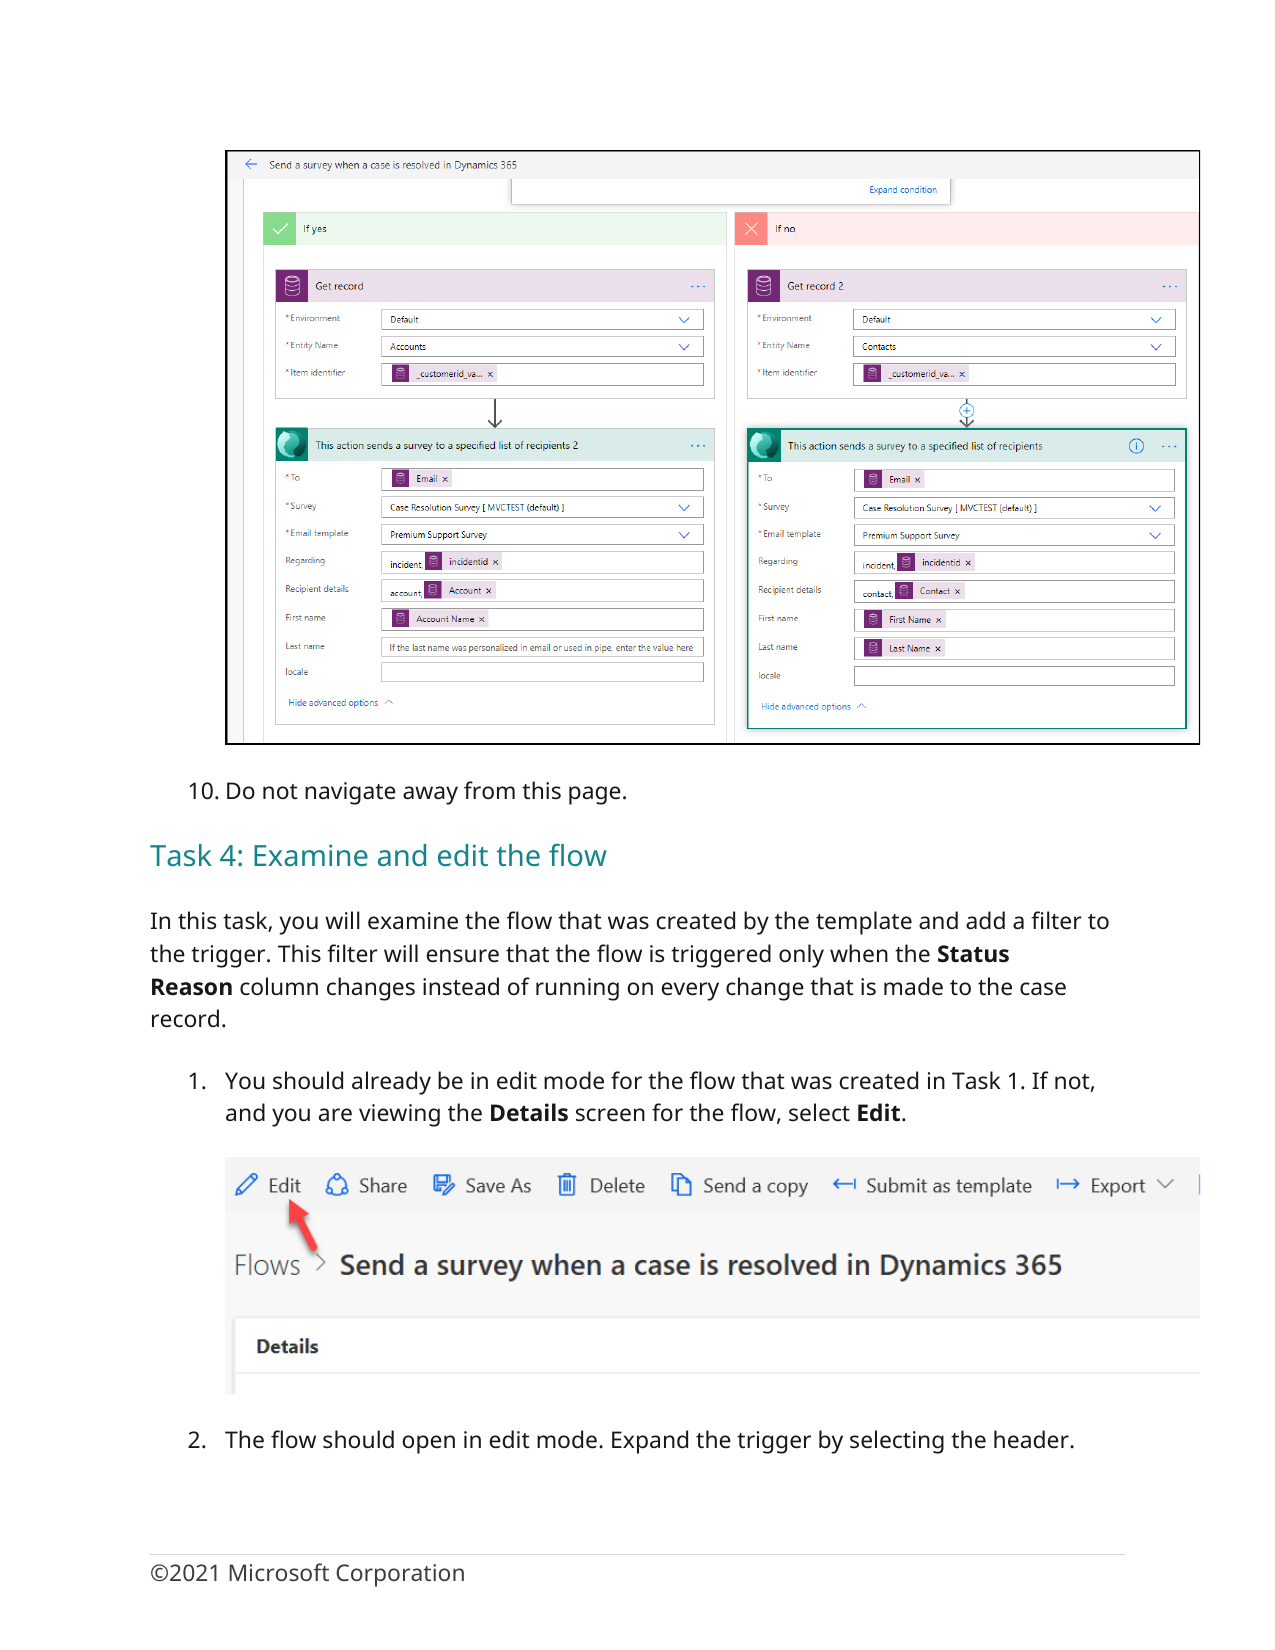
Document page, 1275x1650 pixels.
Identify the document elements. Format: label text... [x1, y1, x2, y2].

list The flow should open in edit mode. Expand the trigger by selecting the header. [187, 1424, 1125, 1456]
list You should already be in edit mode for the flow that was created in Task 1. If not, and you are viewing the Details screen for the flow, select Edit. [187, 1065, 1125, 1128]
list Do not navigate away from this page. [187, 775, 1125, 806]
subtitle Task 4: Examine and edit the flow [150, 835, 1125, 875]
text In this task, you will examine the flow that was created by the template and add a filter to the trigger. This filter will ensure that the flow is triggered only when the Status Reason column changes instead of running on every change that is made to the case record. [150, 905, 1125, 1034]
picture [225, 1157, 1200, 1394]
picture [225, 150, 1200, 745]
